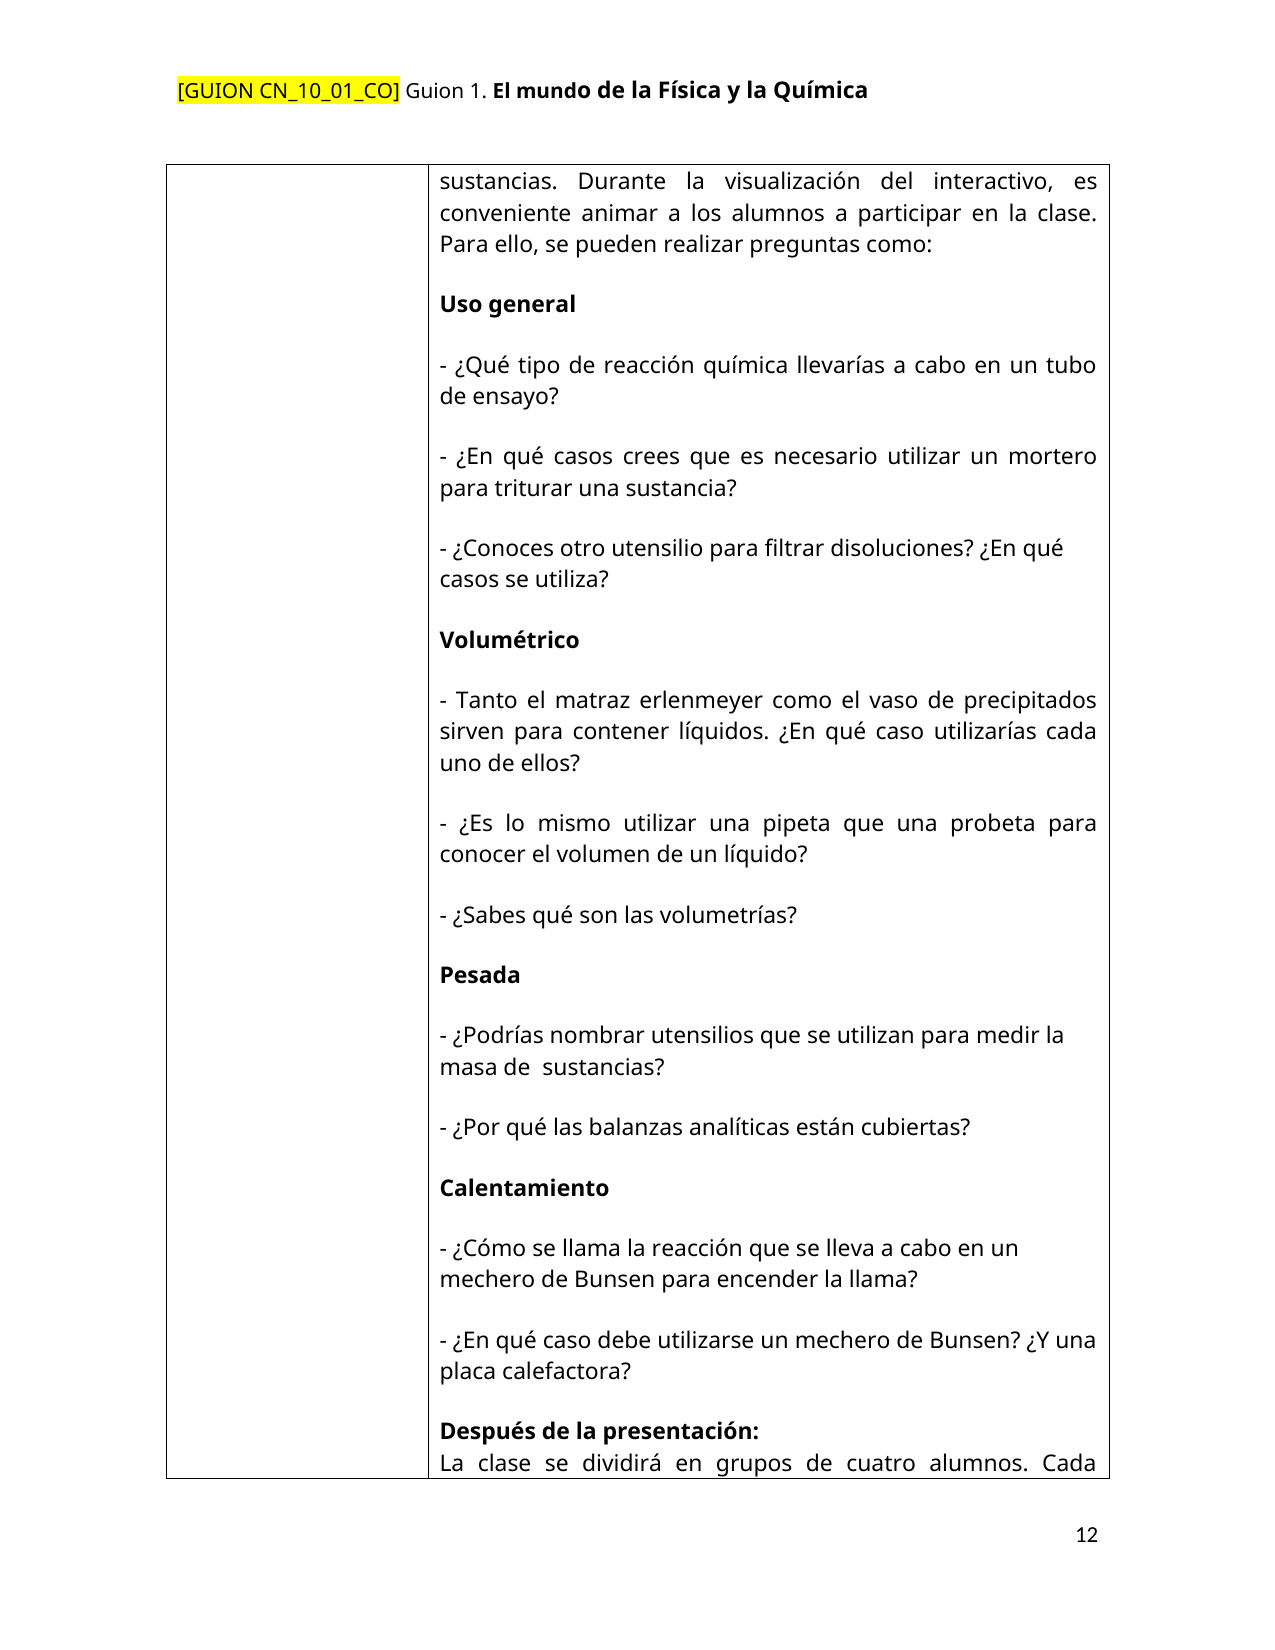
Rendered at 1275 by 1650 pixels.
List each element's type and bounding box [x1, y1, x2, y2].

table_cell [167, 165, 428, 1478]
table_cell [429, 165, 1109, 1478]
